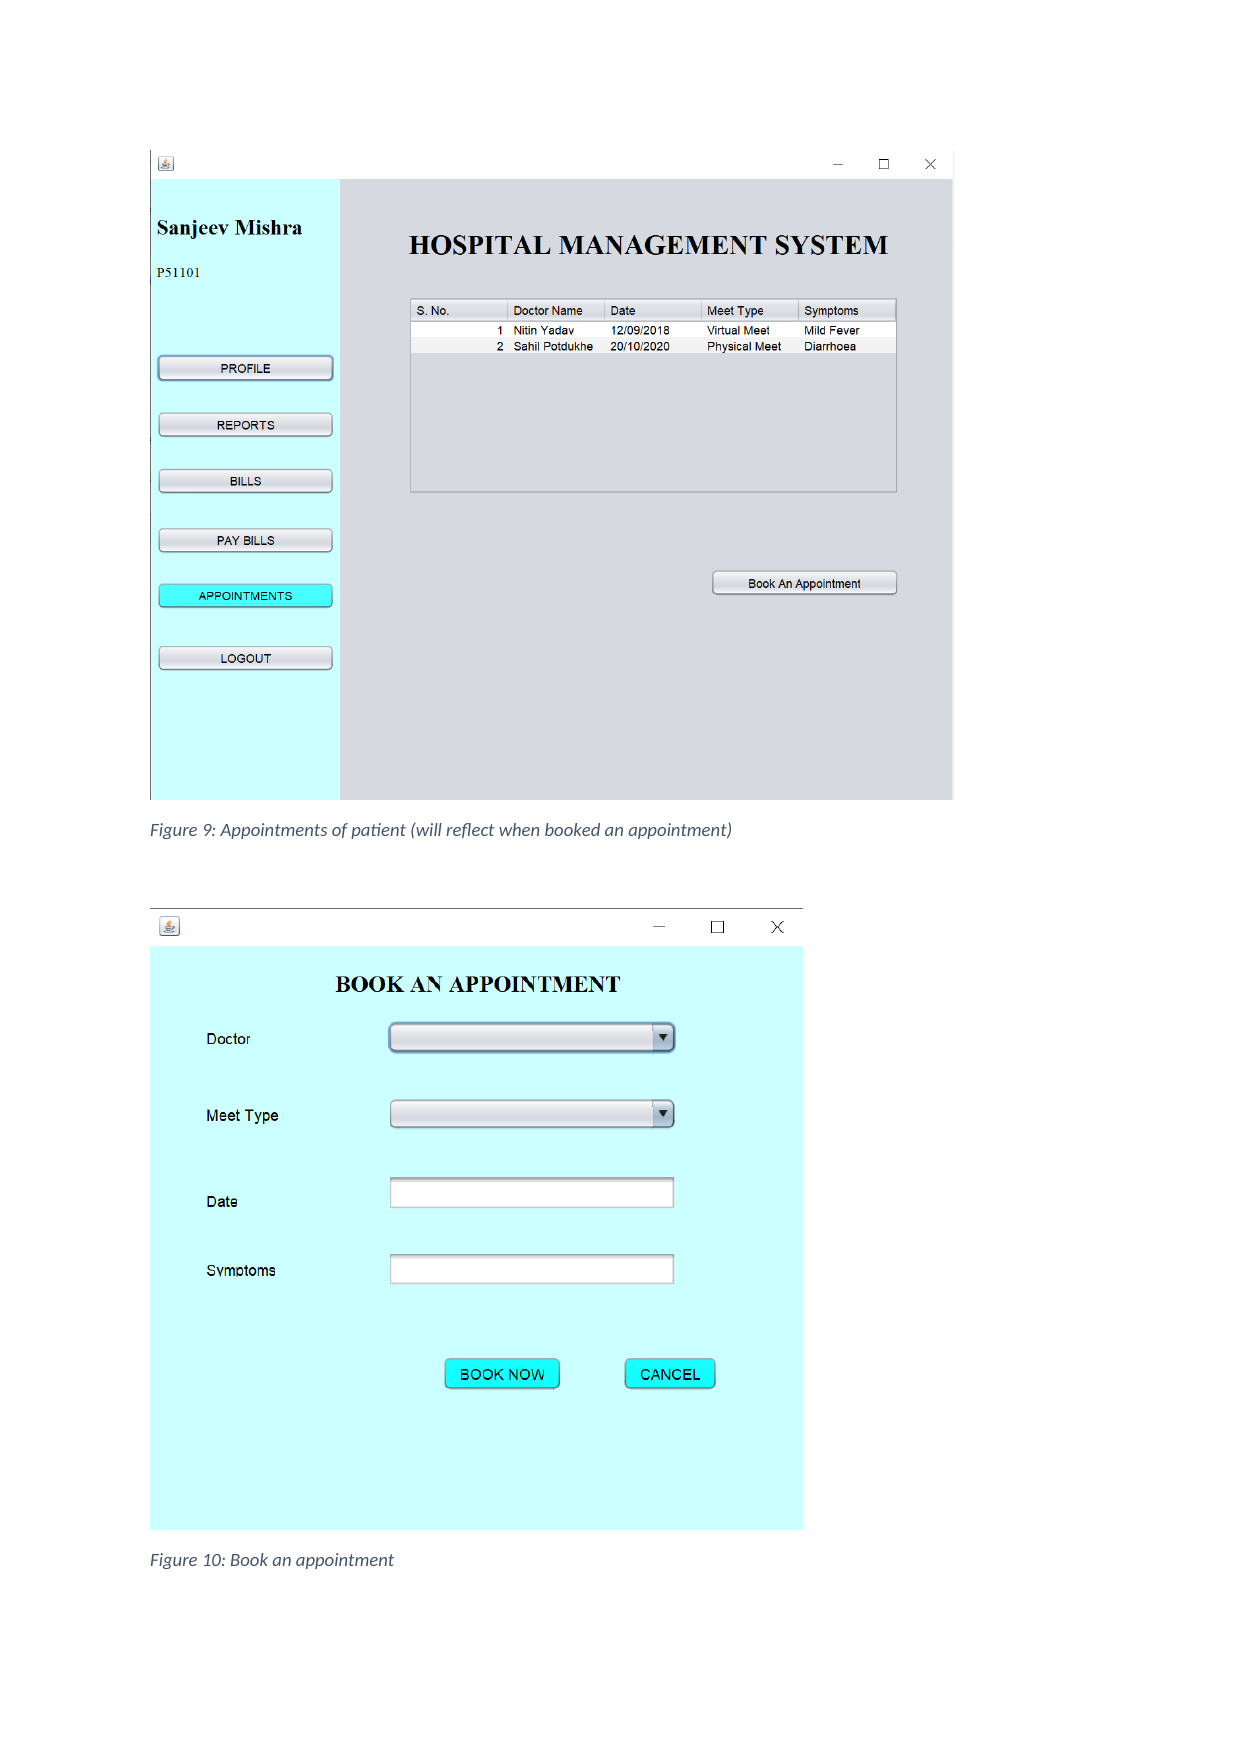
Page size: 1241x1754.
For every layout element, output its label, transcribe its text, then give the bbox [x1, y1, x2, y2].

picture [150, 150, 954, 800]
picture [150, 908, 804, 1530]
